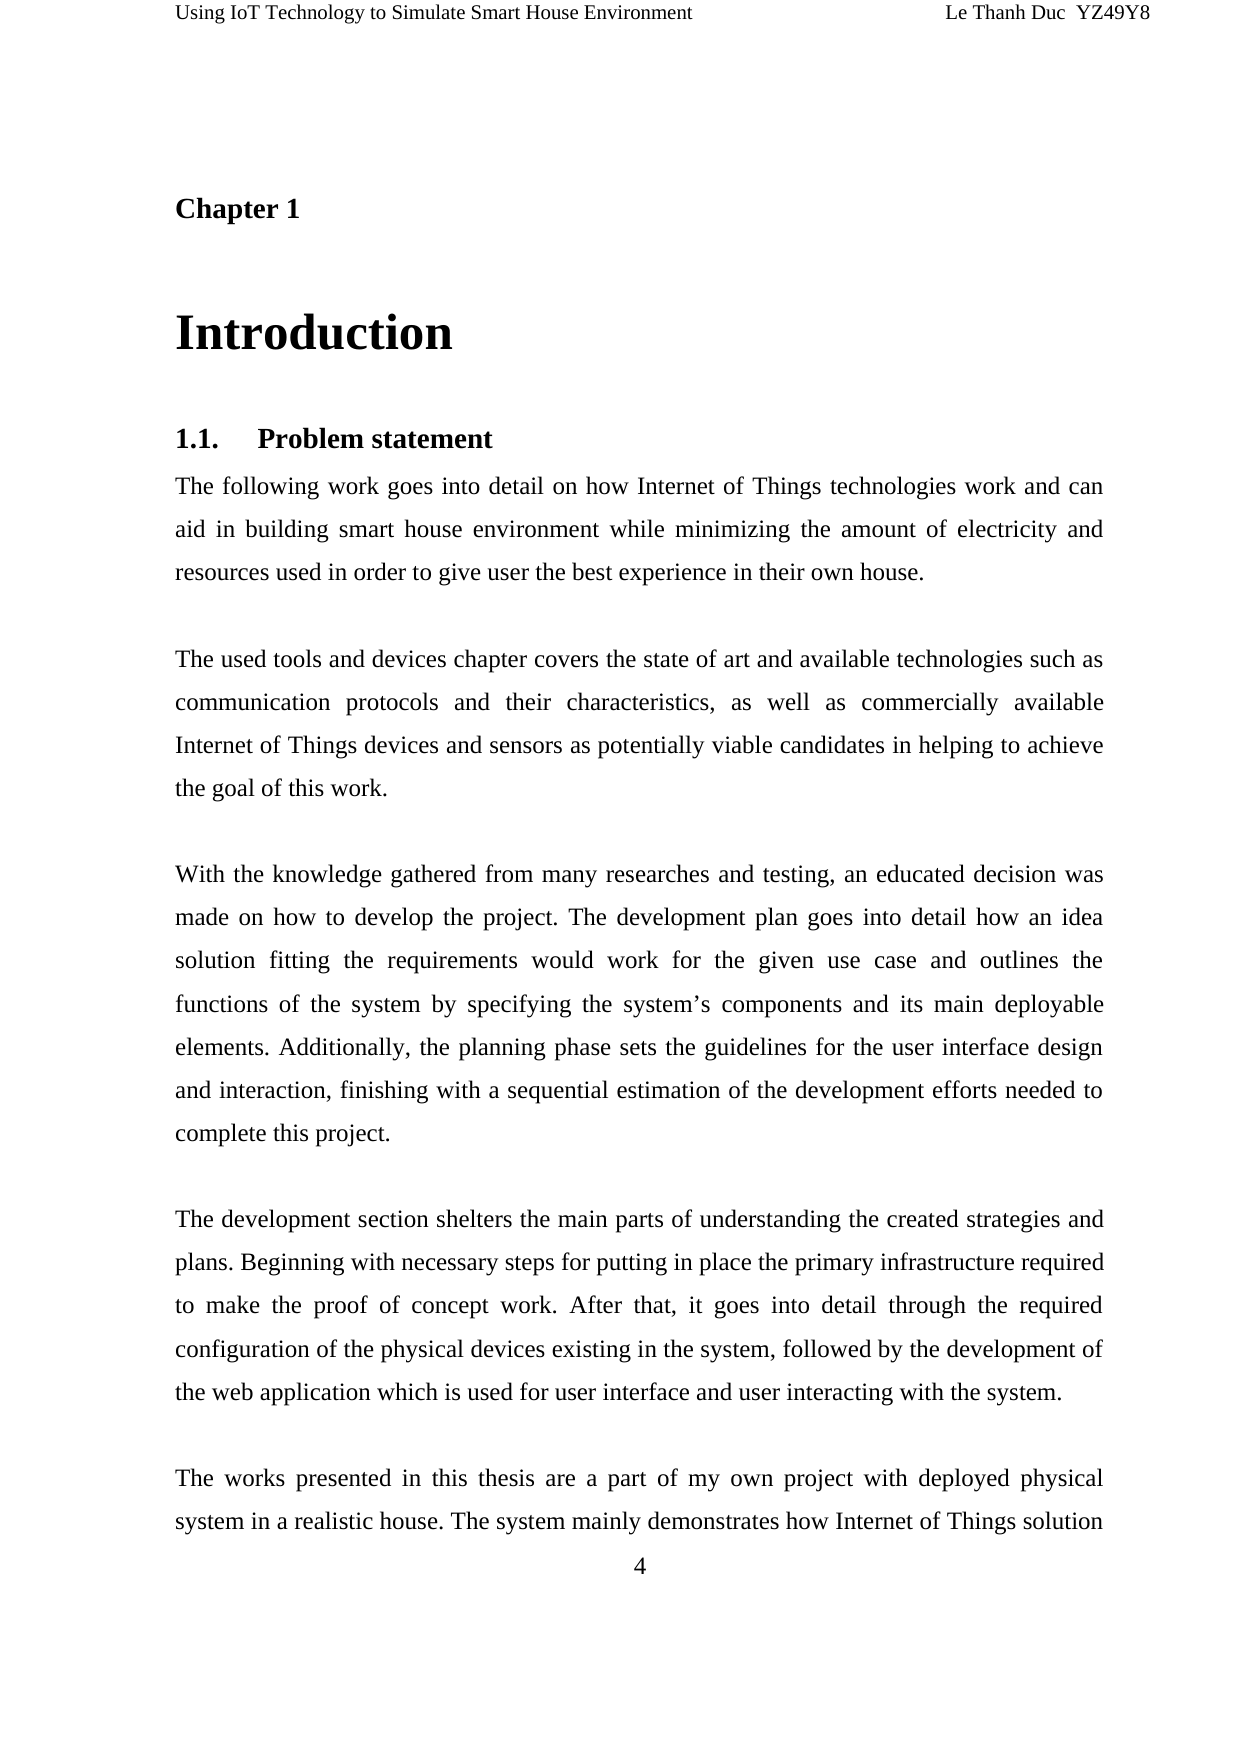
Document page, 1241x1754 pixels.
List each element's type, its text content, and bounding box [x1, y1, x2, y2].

text The development section shelters the main parts of understanding the created strategies and plans. Beginning with necessary steps for putting in place the primary infrastructure required to make the proof of concept work. After that, it goes into detail through the required configuration of the physical devices existing in the system, followed by the development of the web application which is used for user interface and user interacting with the system. [175, 1204, 1105, 1406]
text The following work goes into detail on how Internet of Things technologies work and can aid in building smart house environment while minimizing the amount of electricity and resources used in order to give user the best experience in their own house. [175, 471, 1105, 586]
text With the knowledge gathered from many researches and testing, an educated decision was made on how to develop the project. The development plan goes into detail how an idea solution fitting the requirements would work for the given use case and outlines the functions of the system by specifying the system’s components and its main deployable elements. Additionally, the planning phase sets the guidelines for the user interface design and interaction, finishing with a sequential estimation of the development efforts needed to complete this project. [175, 859, 1105, 1147]
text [175, 1463, 1105, 1535]
text The used tools and devices chapter covers the state of art and available technologies such as communication protocols and their characteristics, as well as commercially available Internet of Things devices and sensors as potentially viable candidates in helping to achieve the goal of this work. [175, 644, 1105, 802]
subtitle Problem statement [175, 421, 1105, 454]
subtitle Chapter 1 [175, 167, 1105, 232]
subtitle Introduction [175, 297, 1105, 363]
